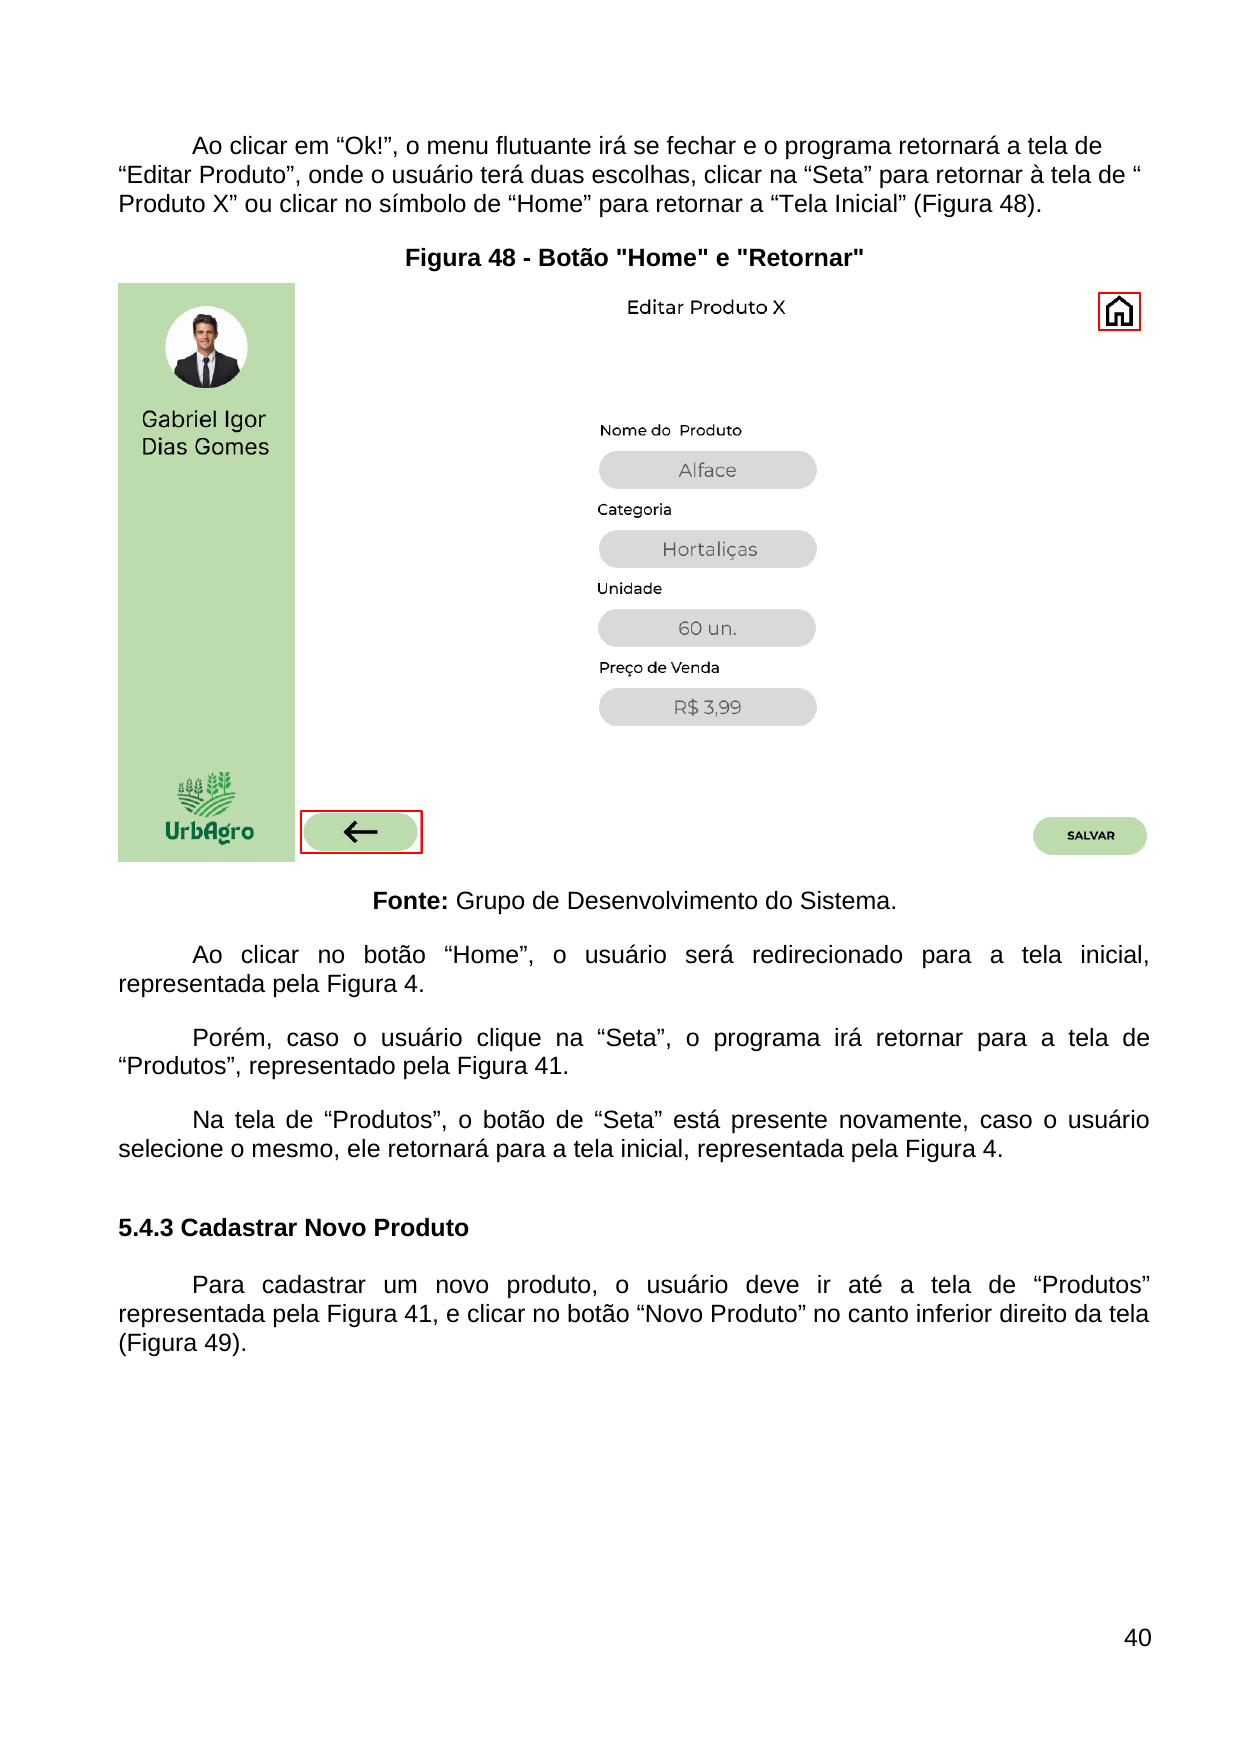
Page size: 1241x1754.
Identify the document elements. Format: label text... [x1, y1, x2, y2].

text Figura 48 - Botão "Home" e "Retornar" [118, 243, 1152, 271]
subtitle 5.4.3 Cadastrar Novo Produto [118, 1212, 1152, 1241]
text Ao clicar no botão “Home”, o usuário será redirecionado para a tela inicial, representada pela Figura 4. [118, 940, 1152, 997]
text Fonte: Grupo de Desenvolvimento do Sistema. [118, 886, 1152, 915]
picture [118, 283, 1152, 862]
text Na tela de “Produtos”, o botão de “Seta” está presente novamente, caso o usuário selecione o mesmo, ele retornará para a tela inicial, representada pela Figura 4. [118, 1105, 1152, 1162]
text Ao clicar em “Ok!”, o menu flutuante irá se fechar e o programa retornará a tela de “Editar Produto”, onde o usuário terá duas escolhas, clicar na “Seta” para retornar à tela de “ Produto X” ou clicar no símbolo de “Home” para retornar a “Tela Inicial” (Figura 48). [118, 131, 1152, 218]
text Para cadastrar um novo produto, o usuário deve ir até a tela de “Produtos” representada pela Figura 41, e clicar no botão “Novo Produto” no canto inferior direito da tela (Figura 49). [118, 1270, 1152, 1356]
text Porém, caso o usuário clique na “Seta”, o programa irá retornar para a tela de “Produtos”, representado pela Figura 41. [118, 1022, 1152, 1080]
